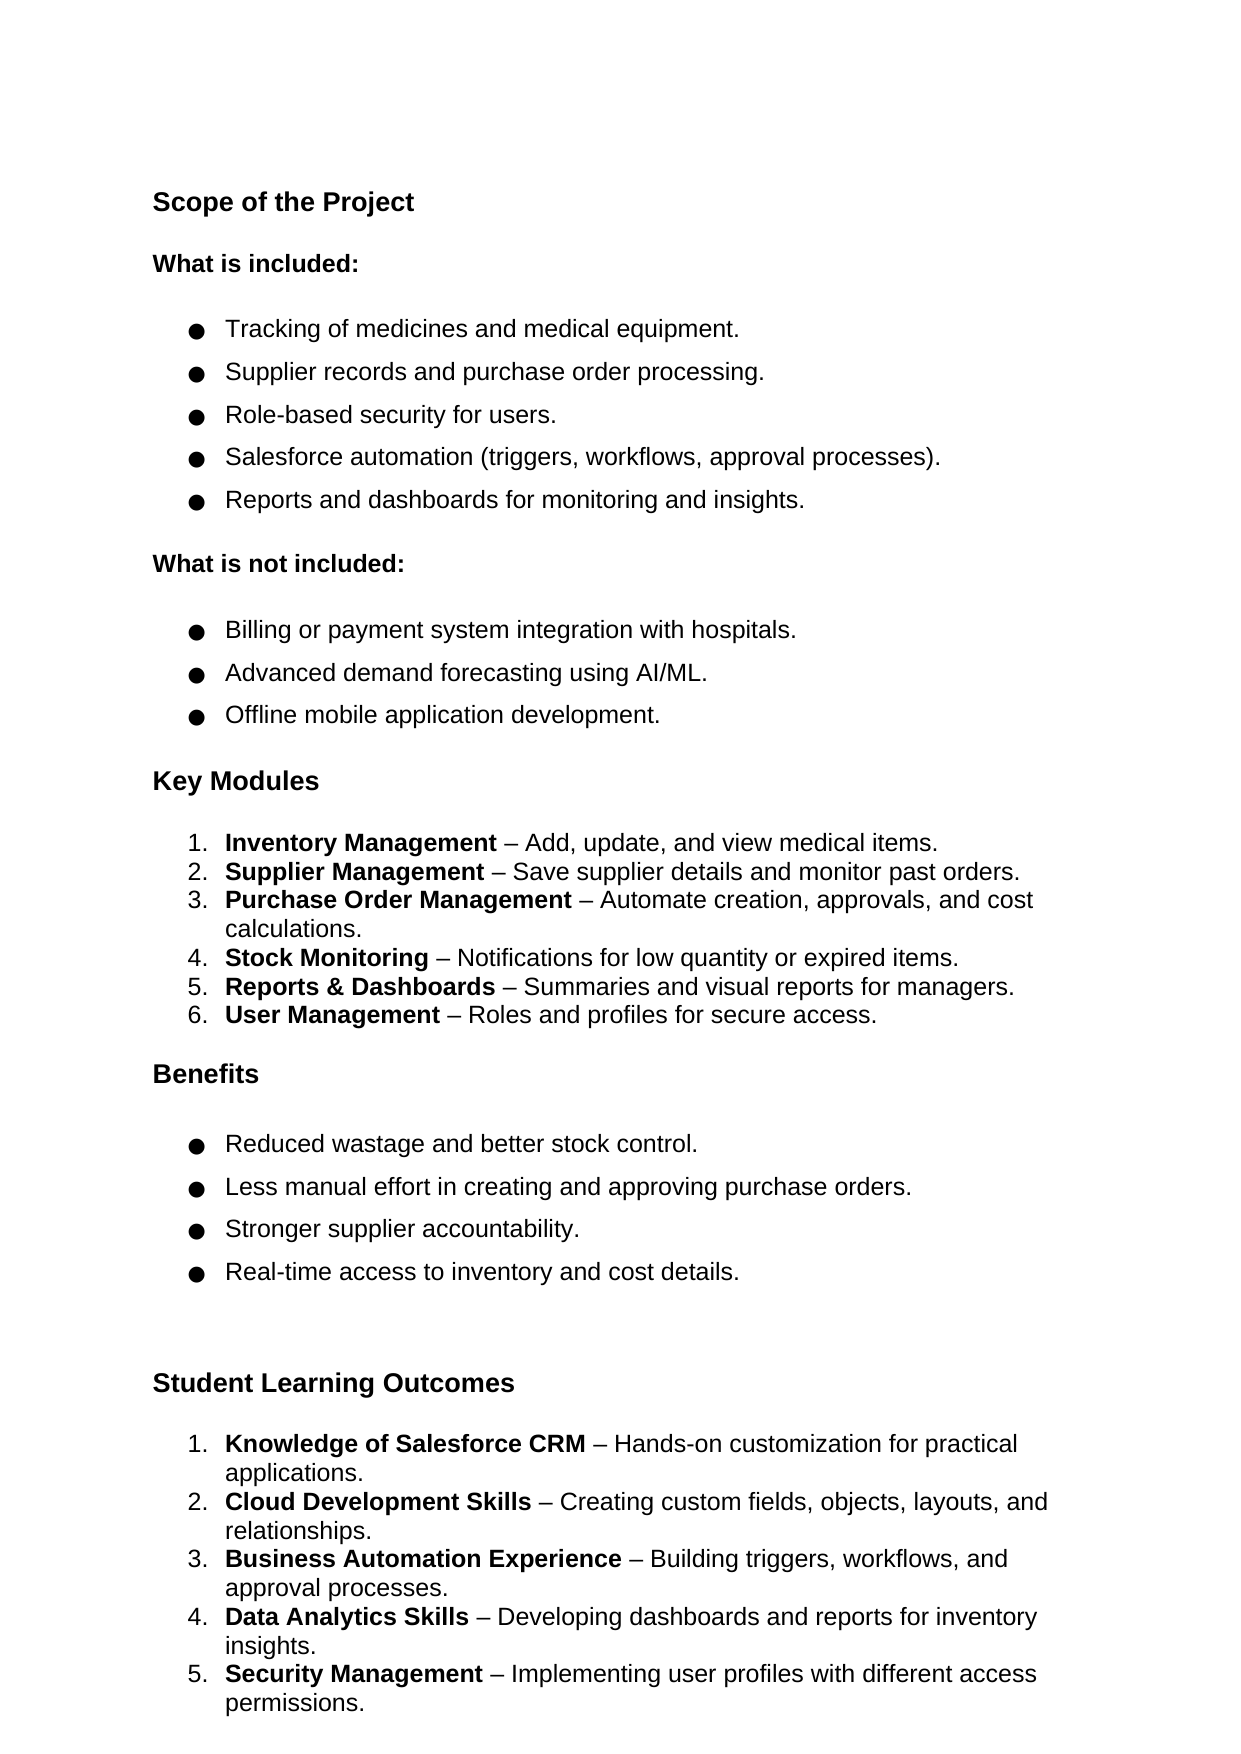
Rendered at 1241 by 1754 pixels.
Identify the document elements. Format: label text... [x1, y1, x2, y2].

list Advanced demand forecasting using AI/ML. [187, 650, 1166, 693]
list Real-time access to inventory and cost details. [187, 1249, 1166, 1292]
subtitle Student Learning Outcomes [150, 1367, 1166, 1398]
list Billing or payment system integration with hospitals. [187, 607, 1166, 650]
list Security Management – Implementing user profiles with different access permissions. [187, 1659, 1038, 1717]
list Purchase Order Management – Automate creation, approvals, and cost calculations. [187, 885, 1034, 943]
list Knowledge of Salesforce CRM – Hands-on customization for practical applications. [187, 1429, 1019, 1487]
list Business Automation Experience – Building triggers, workflows, and approval processes. [187, 1544, 1009, 1602]
list Inventory Management – Add, update, and view medical items. [187, 828, 1166, 857]
list Stock Monitoring – Notifications for low quantity or expired items. [187, 943, 1166, 972]
subtitle Benefits [150, 1058, 1166, 1089]
list User Management – Roles and profiles for secure access. [187, 1000, 1166, 1029]
subtitle Scope of the Project [150, 186, 1166, 217]
list Less manual effort in creating and approving purchase orders. [187, 1164, 1166, 1207]
list Reduced wastage and better stock control. [187, 1121, 1166, 1164]
list Supplier records and purchase order processing. [187, 349, 1166, 392]
list Salesforce automation (triggers, workflows, approval processes). [187, 435, 1166, 478]
subtitle What is included: [150, 249, 1166, 278]
list Reports and dashboards for monitoring and insights. [187, 478, 1166, 520]
list Reports & Dashboards – Summaries and visual reports for managers. [187, 972, 1166, 1000]
list Role-based security for users. [187, 392, 1166, 435]
list Tracking of medicines and medical equipment. [187, 307, 1166, 349]
subtitle What is not included: [150, 549, 1166, 578]
list Cloud Development Skills – Creating custom fields, objects, layouts, and relationships. [187, 1487, 1049, 1544]
list Stronger supplier accountability. [187, 1207, 1166, 1249]
subtitle Key Modules [150, 765, 1166, 796]
list Offline mobile application development. [187, 693, 1166, 736]
list Data Analytics Skills – Developing dashboards and reports for inventory insights. [187, 1602, 1038, 1659]
list Supplier Management – Save supplier details and monitor past orders. [187, 857, 1166, 885]
